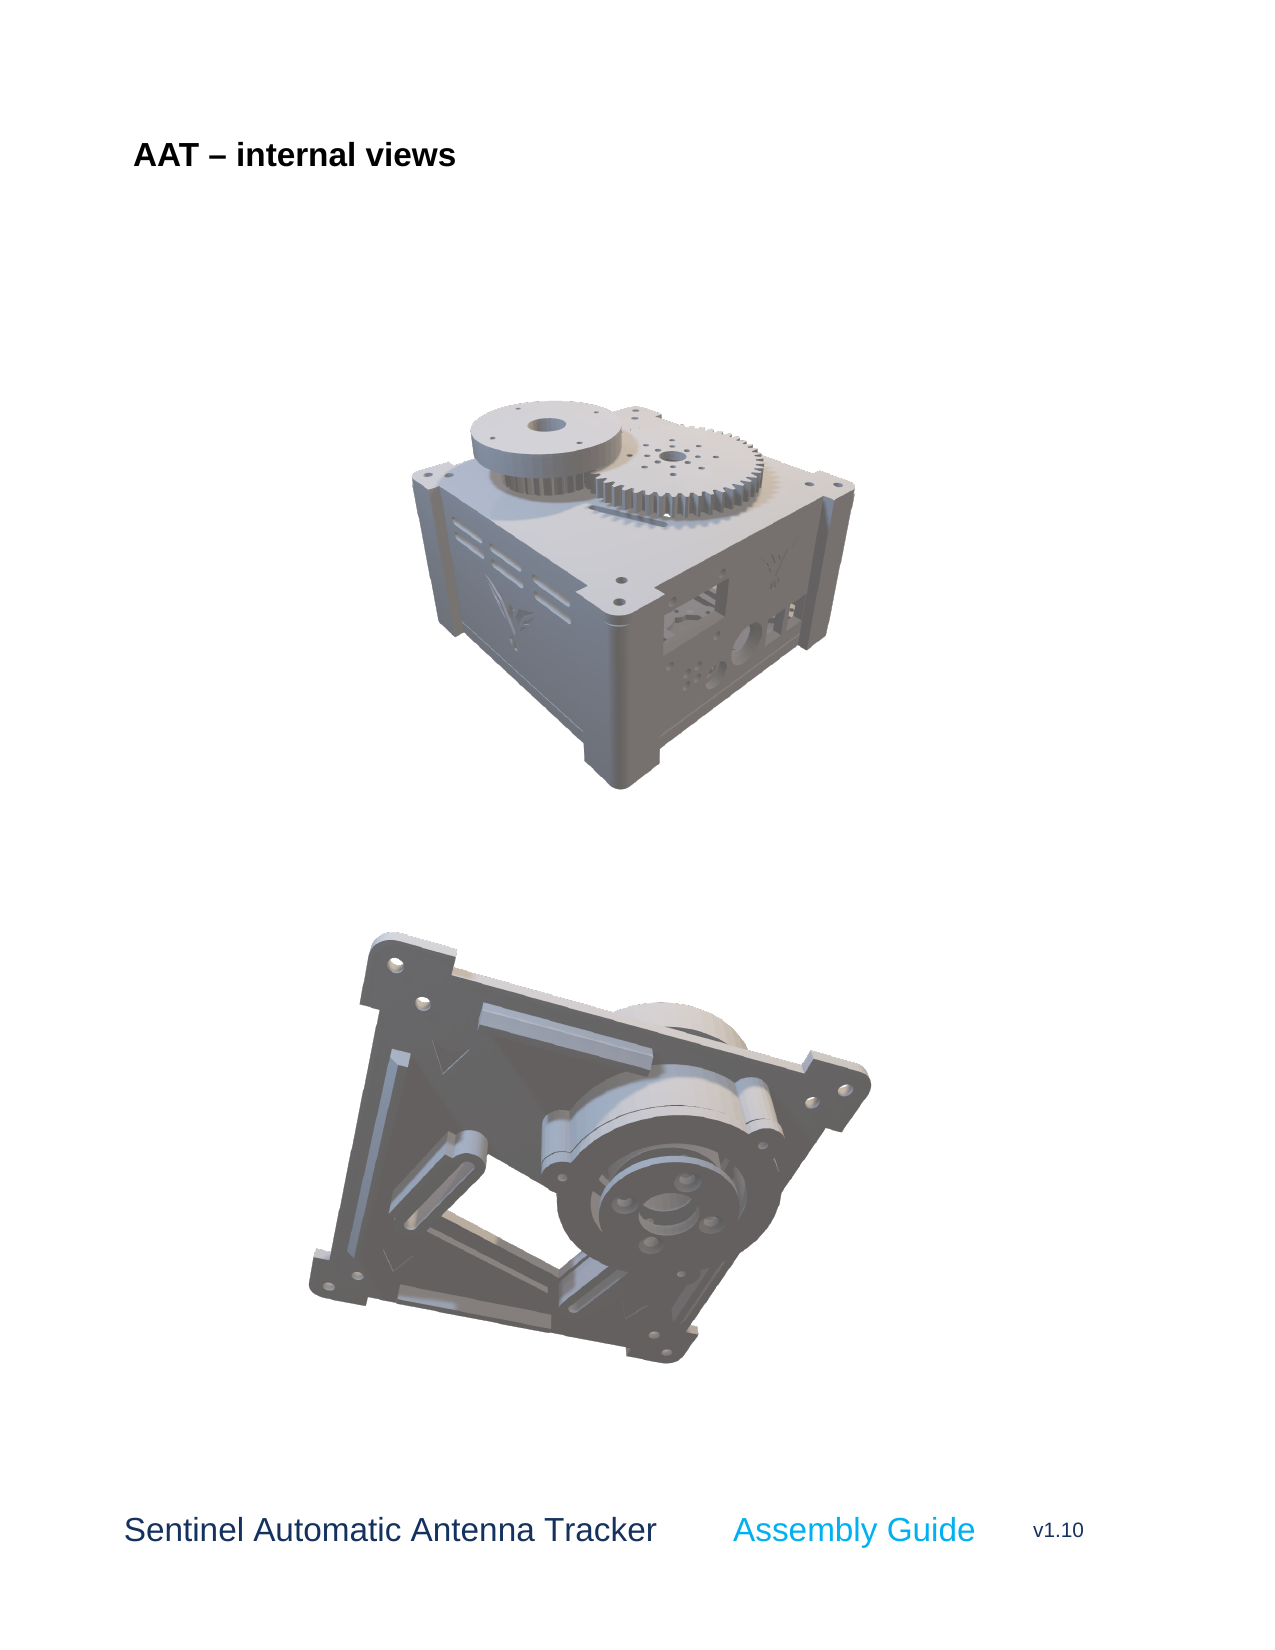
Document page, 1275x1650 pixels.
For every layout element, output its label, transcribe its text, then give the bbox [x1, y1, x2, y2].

picture [396, 278, 863, 794]
picture [132, 923, 986, 1469]
subtitle AAT – internal views [133, 135, 1152, 173]
